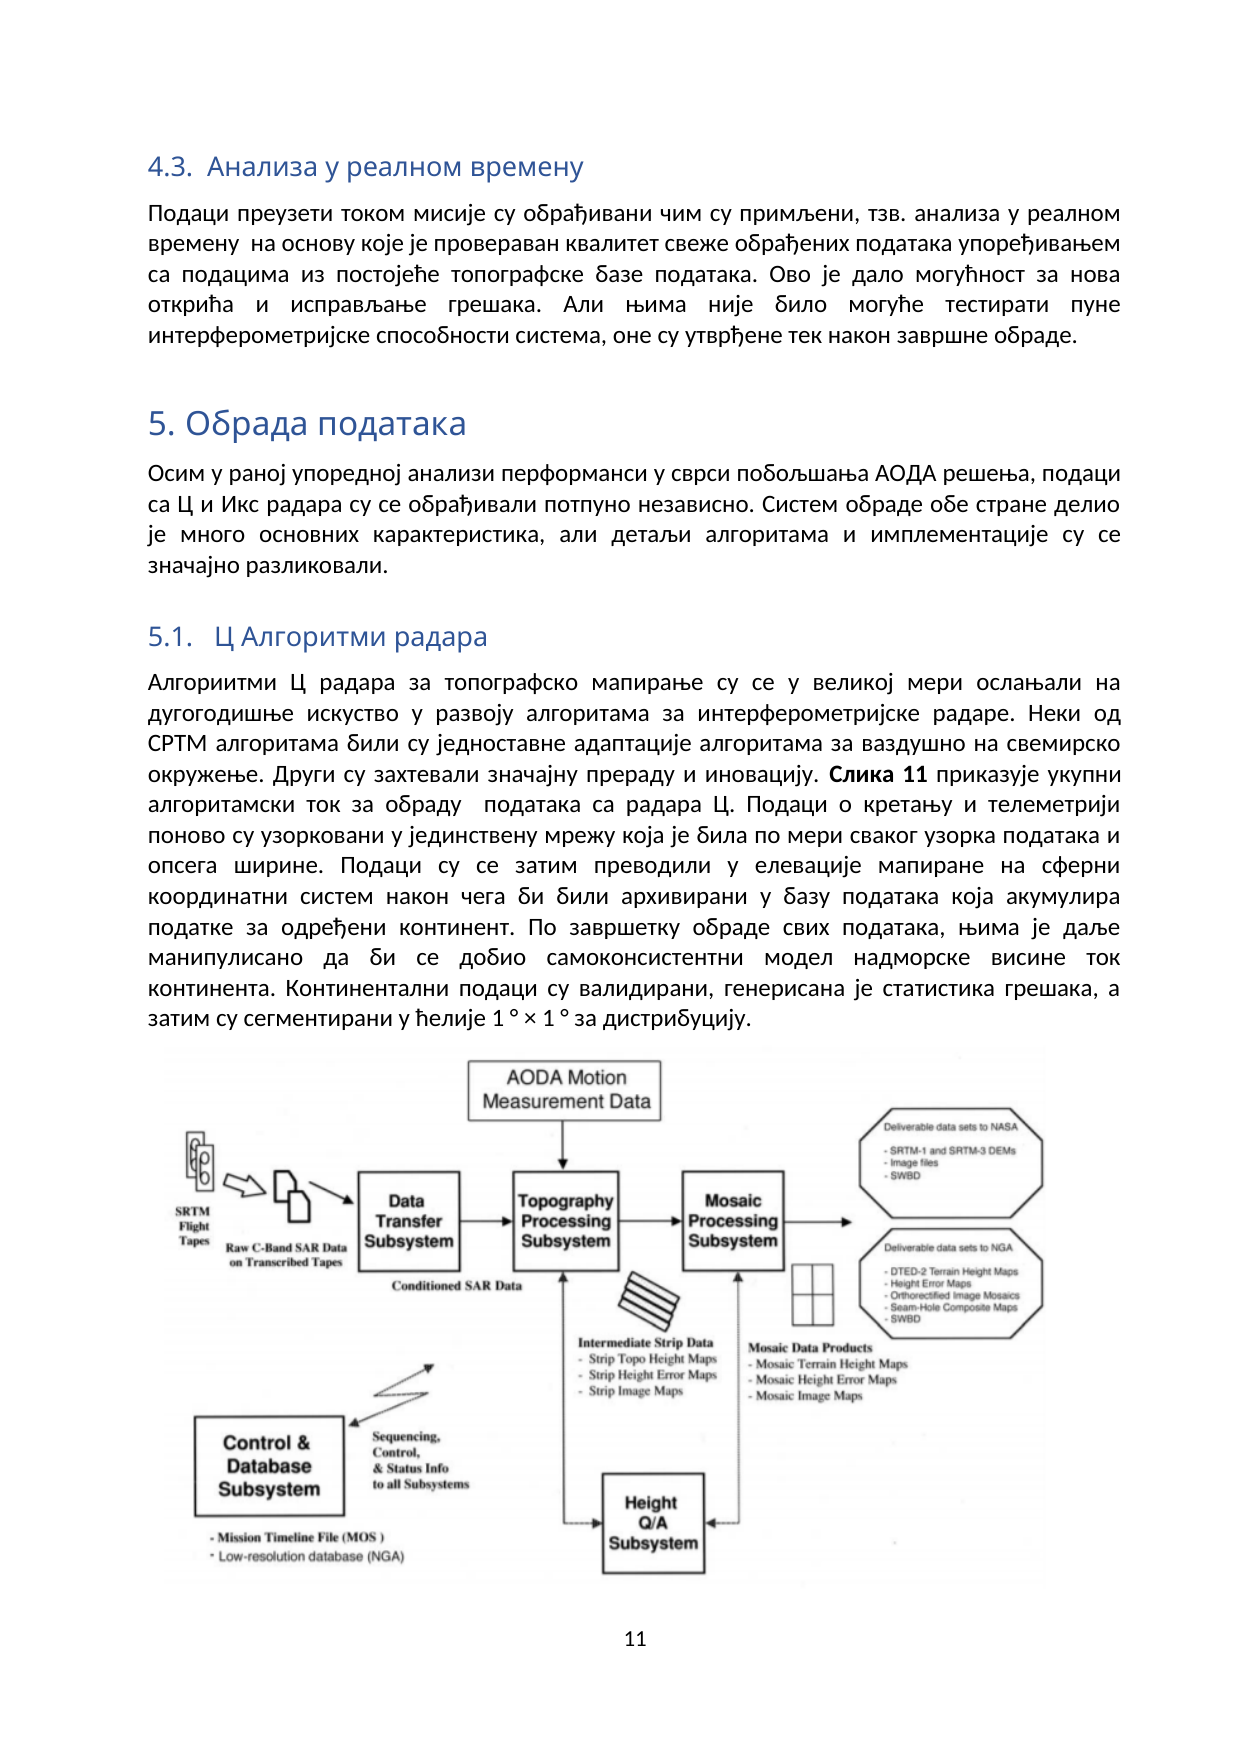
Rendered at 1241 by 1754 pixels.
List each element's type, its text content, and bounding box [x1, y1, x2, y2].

subtitle Ц Алгоритми радара [148, 617, 1122, 654]
text Алгориитми Ц радара за топографско мапирање су се у великој мери ослањали на дугогодишње искуство у развоју алгоритама за интерферометријске радаре. Неки од СРТМ алгоритама били су једноставне адаптације алгоритама за ваздушно на свемирско окружење. Други су захтевали значајну прераду и иновацију. Слика 11 приказује укупни алгоритамски ток за обраду података са радара Ц. Подаци о кретању и телеметрији поново су узорковани у јединствену мрежу која је била по мери сваког узорка података и опсега ширине. Подаци су се затим преводили у елевације мапиране на сферни координатни систем након чега би били архивирани у базу података која акумулира податке за одређени континент. По завршетку обраде свих података, њима је даље манипулисано да би се добио самоконсистентни модел надморске висине ток континента. Континентални подаци су валидирани, генерисана је статистика грешака, а затим су сегментирани у ћелије 1 ° × 1 ° за дистрибуцију. [148, 667, 1122, 1033]
subtitle Анализа у реалном времену [148, 148, 1122, 184]
picture [147, 1045, 1072, 1597]
text Осим у раној yпоредној анализи перформанси у сврси побољшања АОДА решења, подаци са Ц и Икс радара су се обрађивали потпуно независнo. Систем обраде обе стране делио је много основних карактеристика, али детаљи алгоритама и имплементације су се значајно разликовали. [148, 458, 1122, 580]
subtitle Обрада података [148, 400, 1122, 445]
text Подаци преузети током мисије су обрађивани чим су примљени, тзв. анализа у реалном времену на основу које је провераван квалитет свеже обрађених података упоређивањем са подацима из постојеће топографске базе података. Ово је дало могућност за нова открића и исправљање грешака. Али њима није било могуће тестирати пуне интерферометријске способности система, оне су утврђене тек након завршне обраде. [148, 197, 1122, 350]
